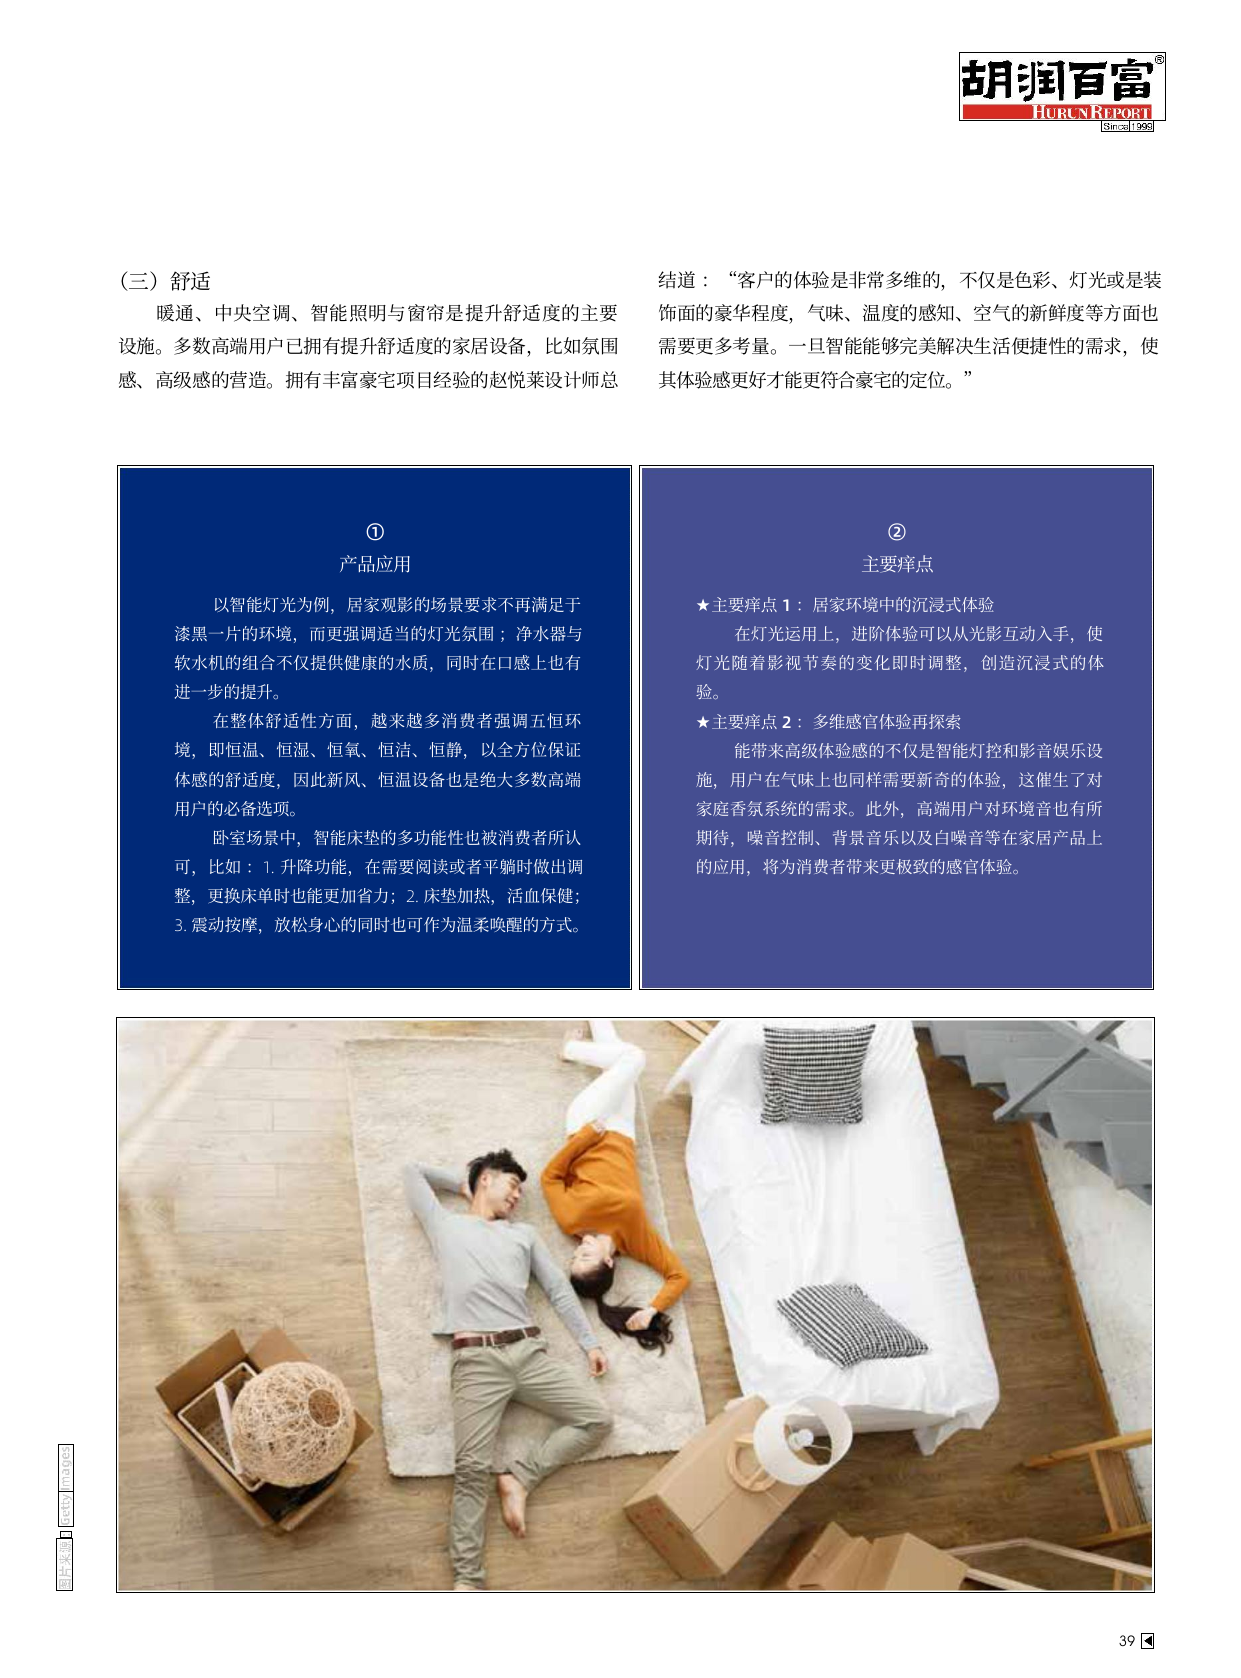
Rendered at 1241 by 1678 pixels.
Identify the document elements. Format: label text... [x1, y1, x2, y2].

text ★主要痒点 1 ：居家环境中的沉浸式体验 [694, 592, 1014, 616]
picture [61, 1532, 71, 1537]
text 的应用，将为消费者带来更极致的感官体验。 [696, 855, 1122, 878]
picture [960, 53, 1165, 120]
text 感、高级感的营造。拥有丰富豪宅项目经验的赵悦莱设计师总 [118, 367, 636, 392]
text 39 [1119, 1632, 1157, 1649]
text 期待，噪音控制、背景音乐以及白噪音等在家居产品上 [696, 826, 1122, 849]
text 设施。多数高端用户已拥有提升舒适度的家居设备，比如氛围 [118, 333, 636, 359]
text 产品应用 [339, 551, 435, 577]
picture [59, 1492, 73, 1526]
picture [640, 466, 1153, 989]
text 3. 震动按摩，放松身心的同时也可作为温柔唤醒的方式。 [174, 914, 608, 936]
text 暖通、中央空调、智能照明与窗帘是提升舒适度的主要 [156, 300, 636, 325]
text 卧室场景中，智能床垫的多功能性也被消费者所认 [212, 826, 608, 849]
text 在整体舒适性方面，越来越多消费者强调五恒环 [212, 709, 600, 732]
text 灯光随着影视节奏的变化即时调整，创造沉浸式的体 [696, 651, 1122, 674]
text 结道 ：“客户的体验是非常多维的，不仅是色彩、灯光或是装 [658, 267, 1177, 292]
text （三）舒适 [108, 265, 234, 295]
text 用户的必备选项。 [174, 797, 600, 820]
picture [1130, 121, 1153, 131]
picture [117, 1018, 1154, 1592]
text 进一步的提升。 [174, 680, 600, 703]
picture [57, 1539, 72, 1590]
text 能带来高级体验感的不仅是智能灯控和影音娱乐设 [734, 739, 1122, 762]
text ② [888, 517, 930, 543]
text 家庭香氛系统的需求。此外，高端用户对环境音也有所 [696, 797, 1122, 820]
text 整，更换床单时也能更加省力；2. 床垫加热，活血保健； [174, 884, 608, 907]
text 饰面的豪华程度，气味、温度的感知、空气的新鲜度等方面也 [658, 300, 1177, 325]
text ① [366, 517, 408, 543]
picture [1102, 121, 1129, 131]
text 其体验感更好才能更符合豪宅的定位。” [658, 367, 1177, 392]
text 在灯光运用上，进阶体验可以从光影互动入手，使 [734, 622, 1122, 645]
text 体感的舒适度，因此新风、恒温设备也是绝大多数高端 [174, 768, 600, 791]
text 需要更多考量。一旦智能能够完美解决生活便捷性的需求，使 [658, 333, 1177, 359]
text 验。 [696, 680, 1122, 703]
text 漆黑一片的环境，而更强调适当的灯光氛围 ；净水器与 [174, 622, 600, 645]
text 境，即恒温、恒湿、恒氧、恒洁、恒静，以全方位保证 [174, 739, 600, 761]
text 软水机的组合不仅提供健康的水质，同时在口感上也有 [174, 651, 600, 674]
text 以智能灯光为例，居家观影的场景要求不再满足于 [212, 593, 600, 616]
text 施，用户在气味上也同样需要新奇的体验，这催生了对 [696, 768, 1122, 791]
text 主要痒点 [861, 551, 956, 577]
text 可，比如 ：1. 升降功能，在需要阅读或者平躺时做出调 [174, 855, 608, 878]
picture [59, 1445, 73, 1491]
picture [118, 466, 631, 989]
text ★主要痒点 2 ：多维感官体验再探索 [694, 709, 982, 733]
